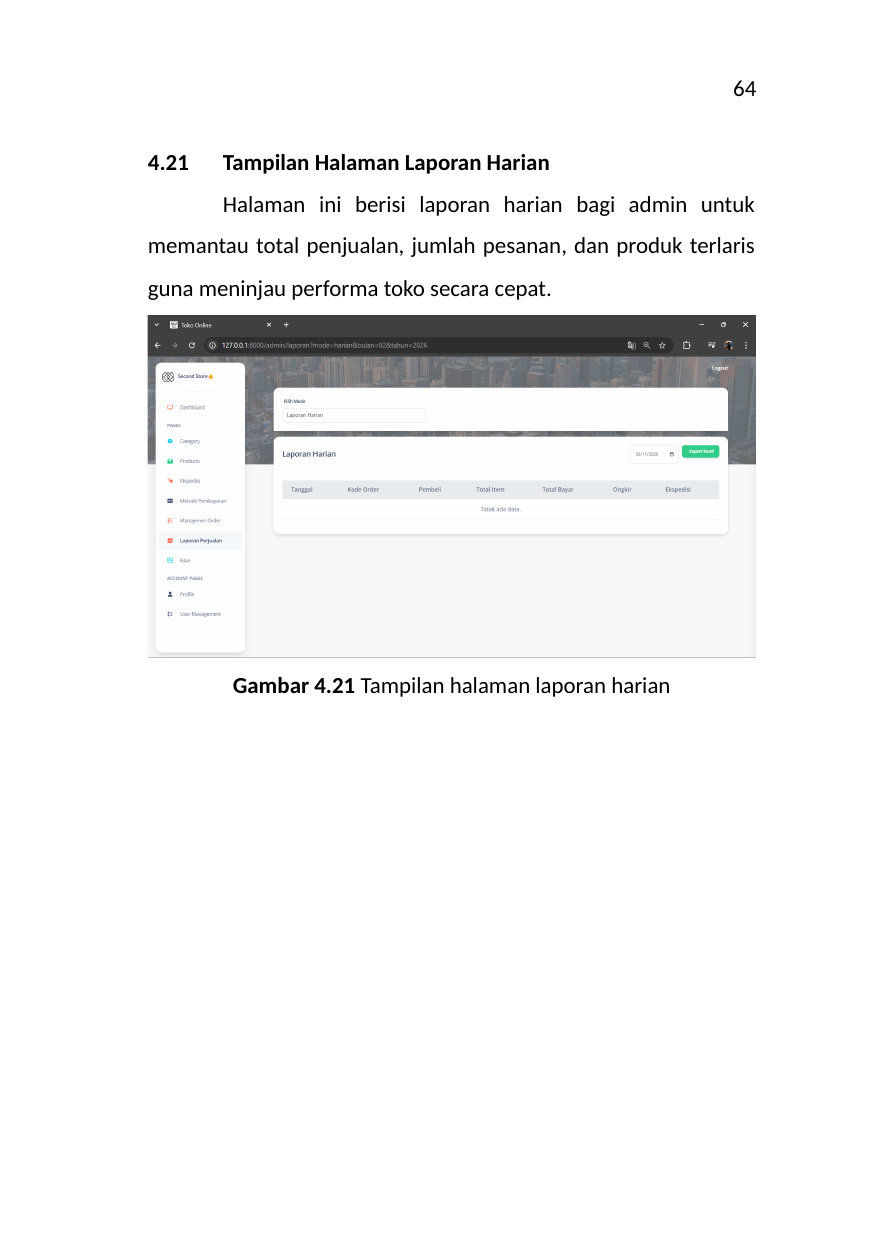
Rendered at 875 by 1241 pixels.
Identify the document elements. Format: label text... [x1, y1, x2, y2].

subtitle Tampilan Halaman Laporan Harian [148, 148, 756, 176]
text Gambar 4.21 Tampilan halaman laporan harian [148, 672, 756, 699]
picture [147, 315, 756, 658]
text Halaman ini berisi laporan harian bagi admin untuk memantau total penjualan, jumlah pesanan, dan produk terlaris guna meninjau performa toko secara cepat. [148, 190, 756, 302]
